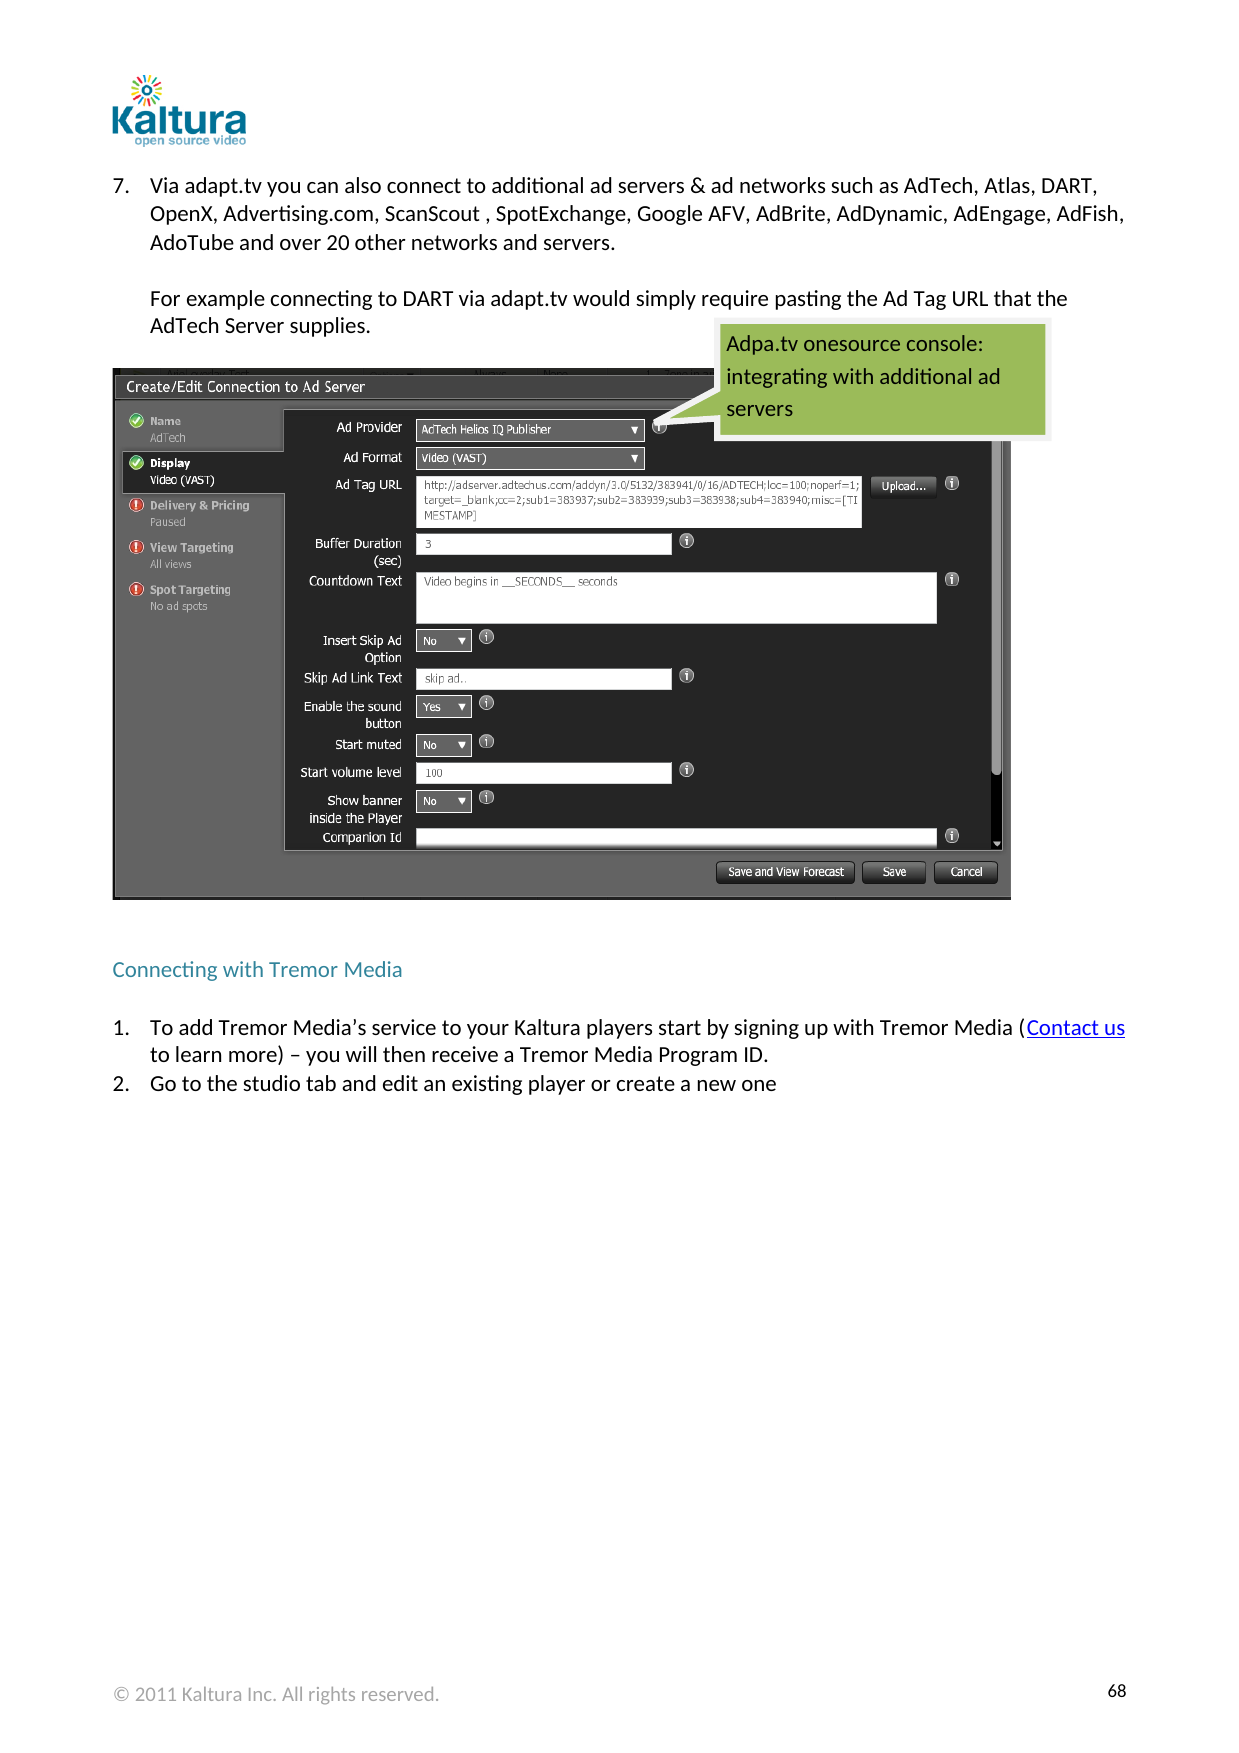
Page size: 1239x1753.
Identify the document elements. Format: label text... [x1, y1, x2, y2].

list To add Tremor Media’s service to your Kaltura players start by signing up with Tremor Media (Contact us to learn more) – you will then receive a Tremor Media Program ID. [112, 1013, 1126, 1069]
picture [112, 75, 246, 147]
text Connecting with Tremor Media [112, 955, 1126, 983]
list Go to the studio tab and edit an existing player or create a new one [112, 1069, 1126, 1097]
picture [232, 124, 240, 129]
list Via adapt.tv you can also connect to additional ad servers & ad networks such as AdTech, Atlas, DART, OpenX, Advertising.com, ScanScout , SpotExchange, Google AFV, AdBrite, AdDynamic, AdEngage, AdFish, AdoTube and over 20 other networks and servers. For example connecting to DART via adapt.tv would simply require pasting the Ad Tag URL that the AdTech Server supplies. [112, 172, 1126, 340]
picture [112, 368, 1011, 900]
